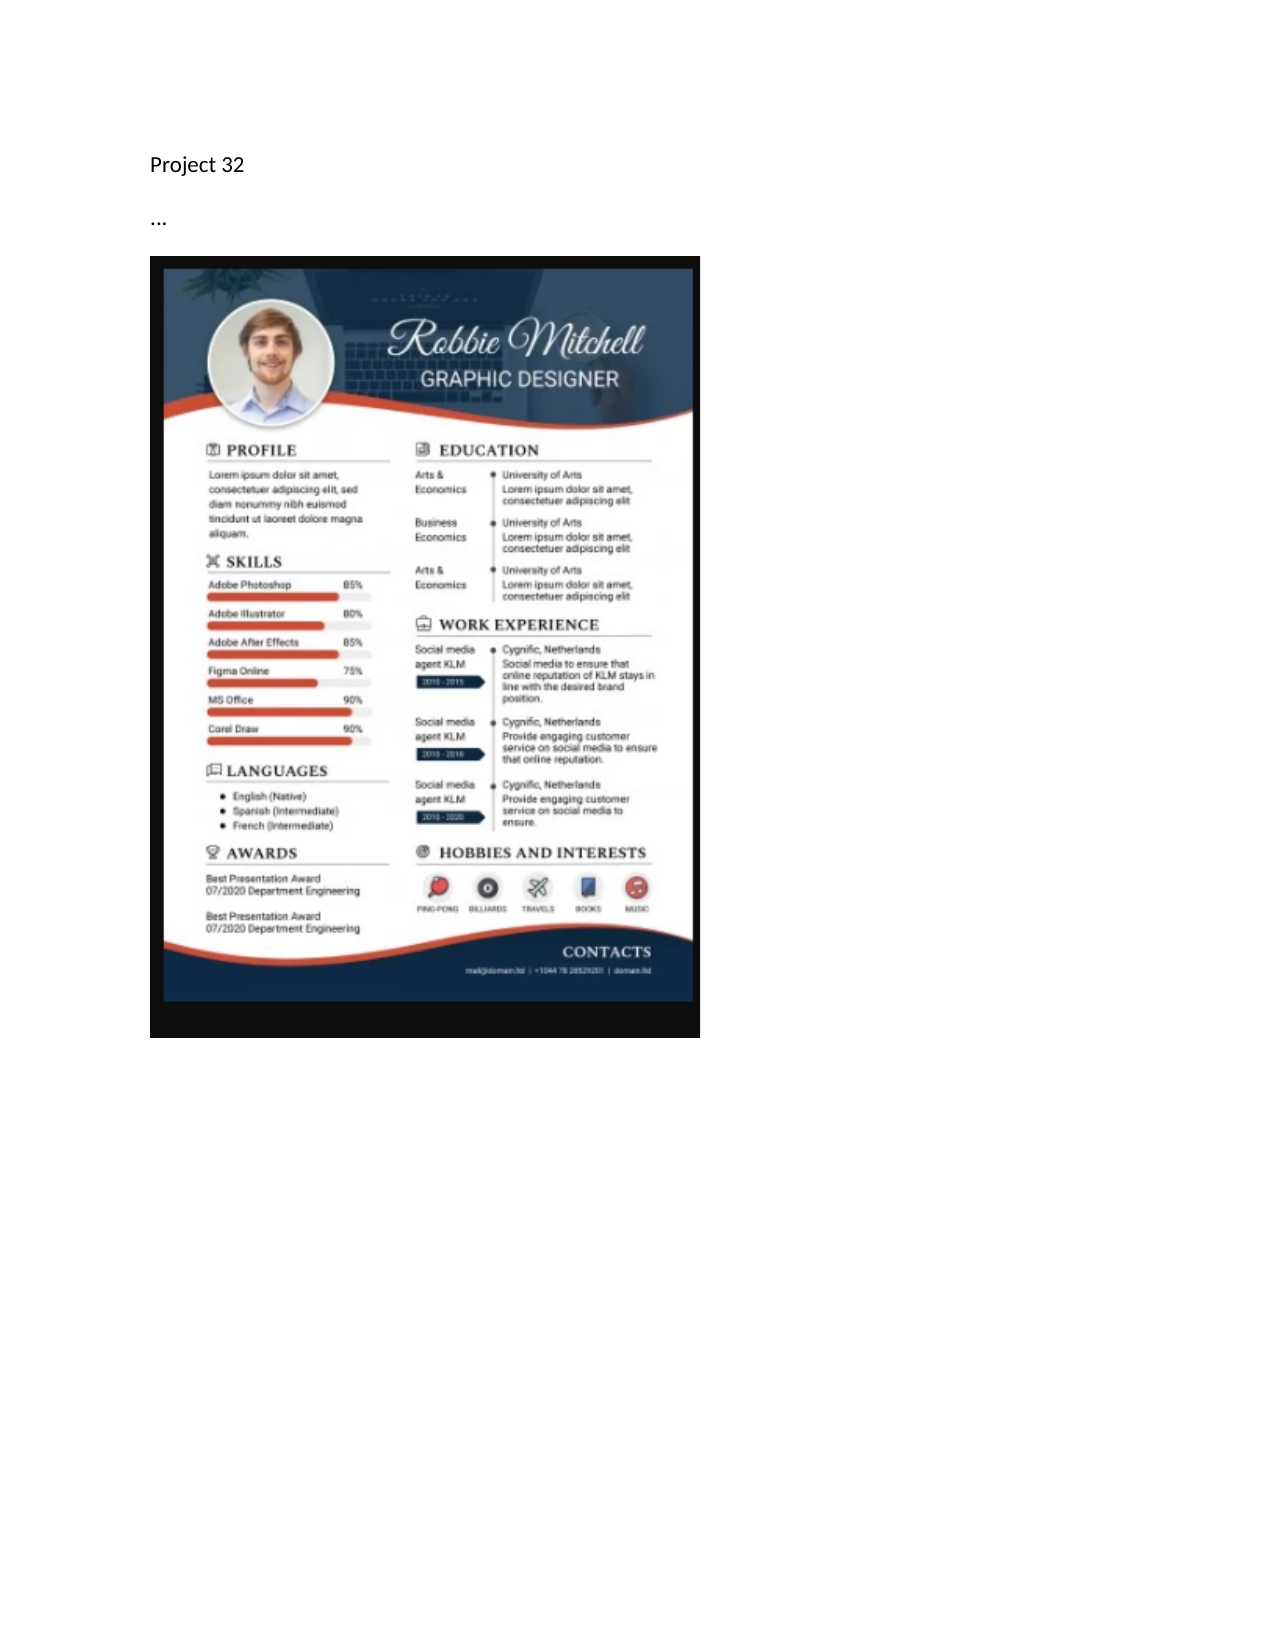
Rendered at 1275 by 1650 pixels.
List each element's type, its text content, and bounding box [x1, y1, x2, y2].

picture [150, 256, 700, 1038]
text ... [150, 203, 1125, 231]
text Project 32 [150, 150, 1125, 178]
